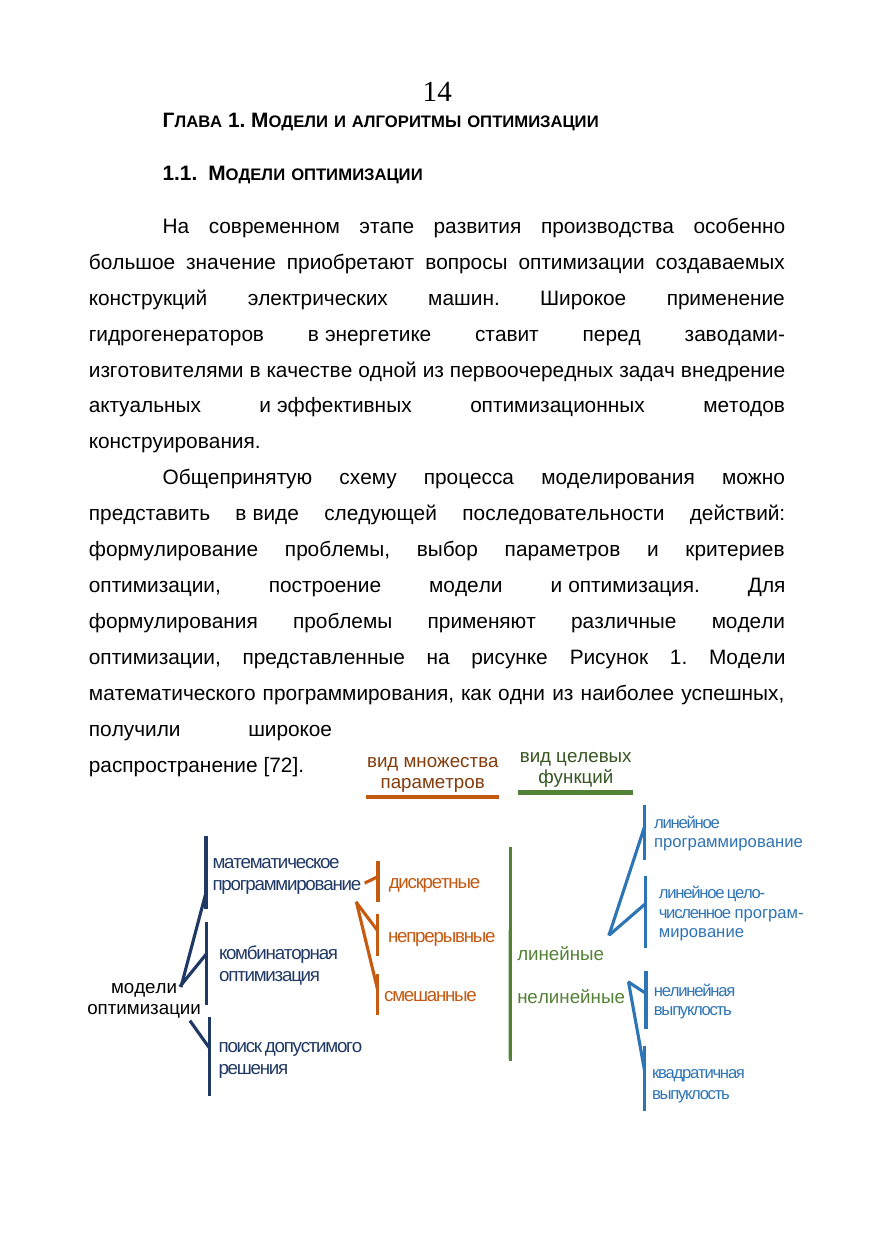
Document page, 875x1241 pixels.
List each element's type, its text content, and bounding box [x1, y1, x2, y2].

subtitle Глава 1. Модели и алгоритмы оптимизации [162, 107, 662, 131]
text На современном этапе развития производства особенно большое значение приобретают вопросы оптимизации создаваемых конструкций электрических машин. Широкое применение гидрогенераторов в энергетике ставит перед заводами-изготовителями в качестве одной из первоочередных задач внедрение актуальных и эффективных оптимизационных методов конструирования. [89, 214, 785, 453]
text Общепринятую схему процесса моделирования можно представить в виде следующей последовательности действий: формулирование проблемы, выбор параметров и критериев оптимизации, построение модели и оптимизация. Для формулирования проблемы применяют различные модели оптимизации, представленные на рисунке 1. Модели математического программирования, как одни из наиболее успешных, получили широкое распространение [72]. [89, 465, 785, 777]
subtitle Модели оптимизации [162, 161, 662, 184]
